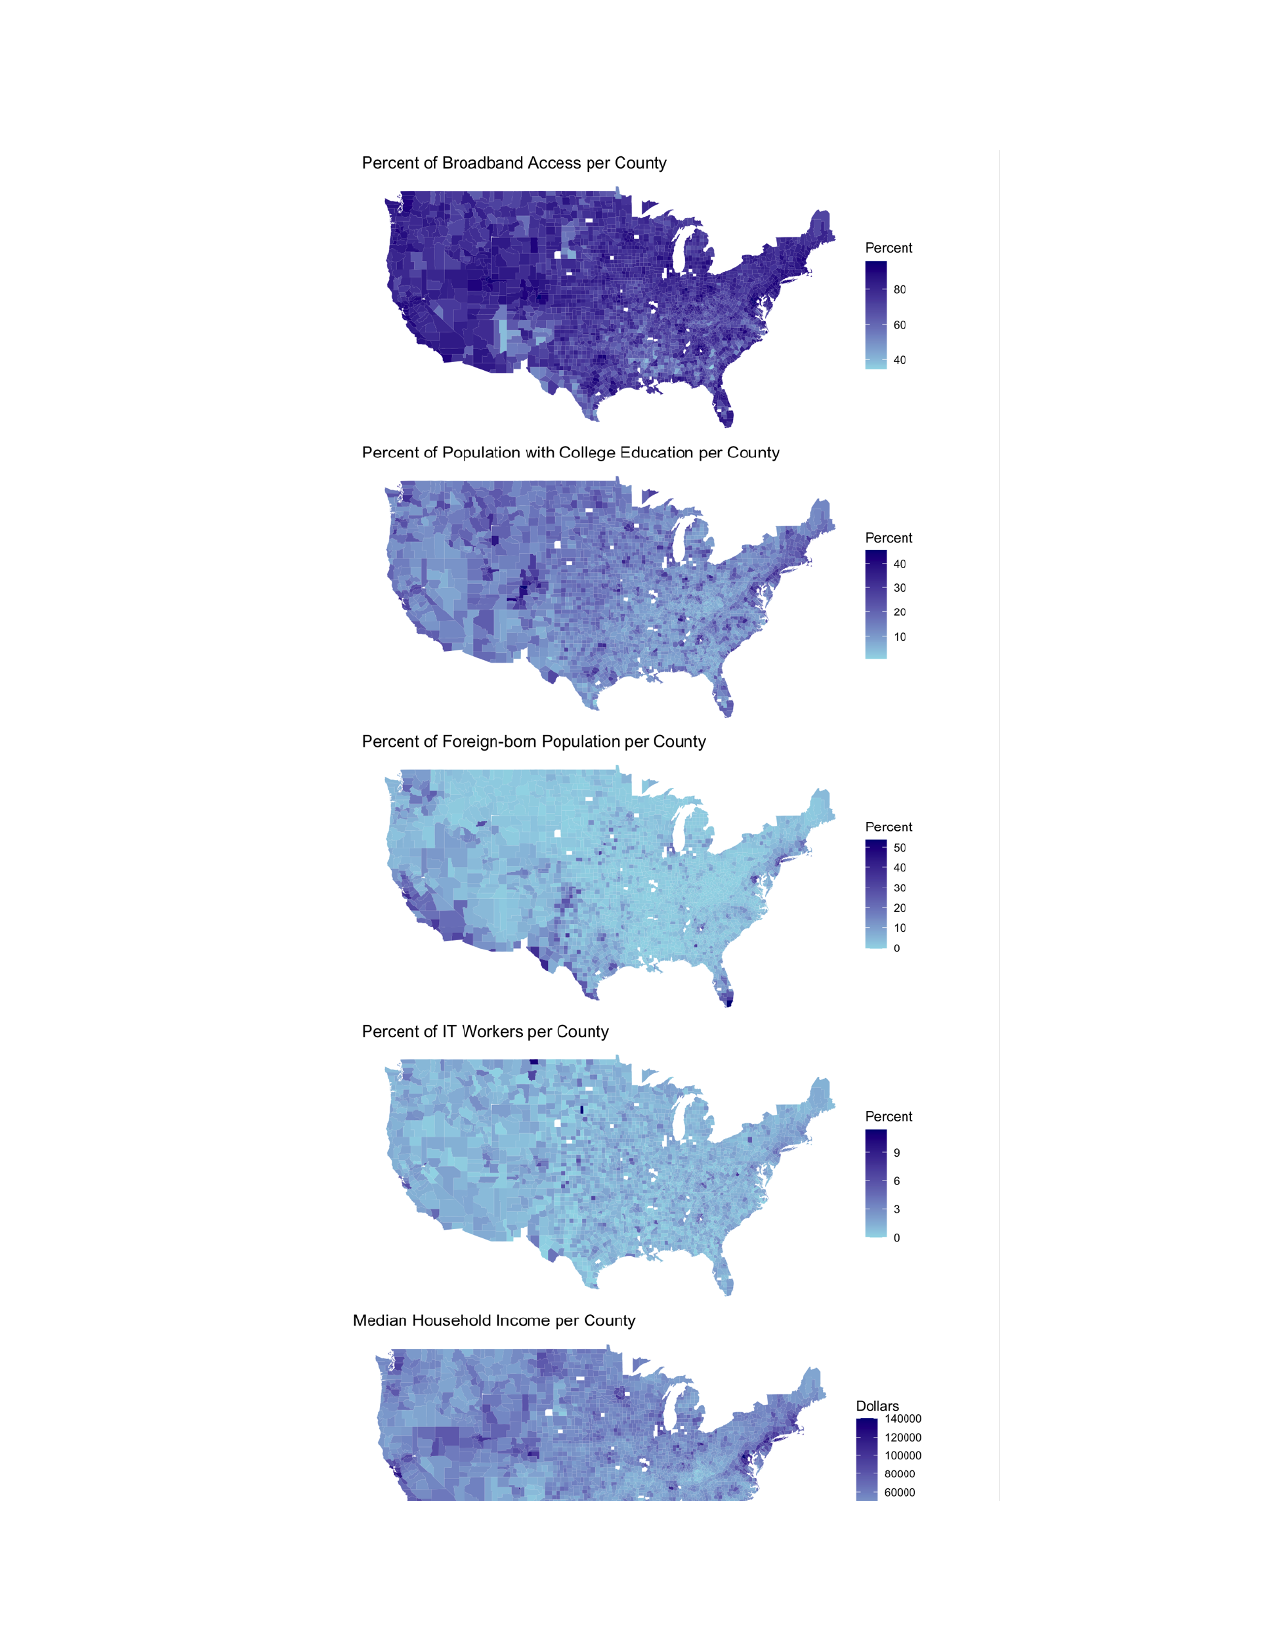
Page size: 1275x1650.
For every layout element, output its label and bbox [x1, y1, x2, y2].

picture [275, 150, 1000, 1501]
